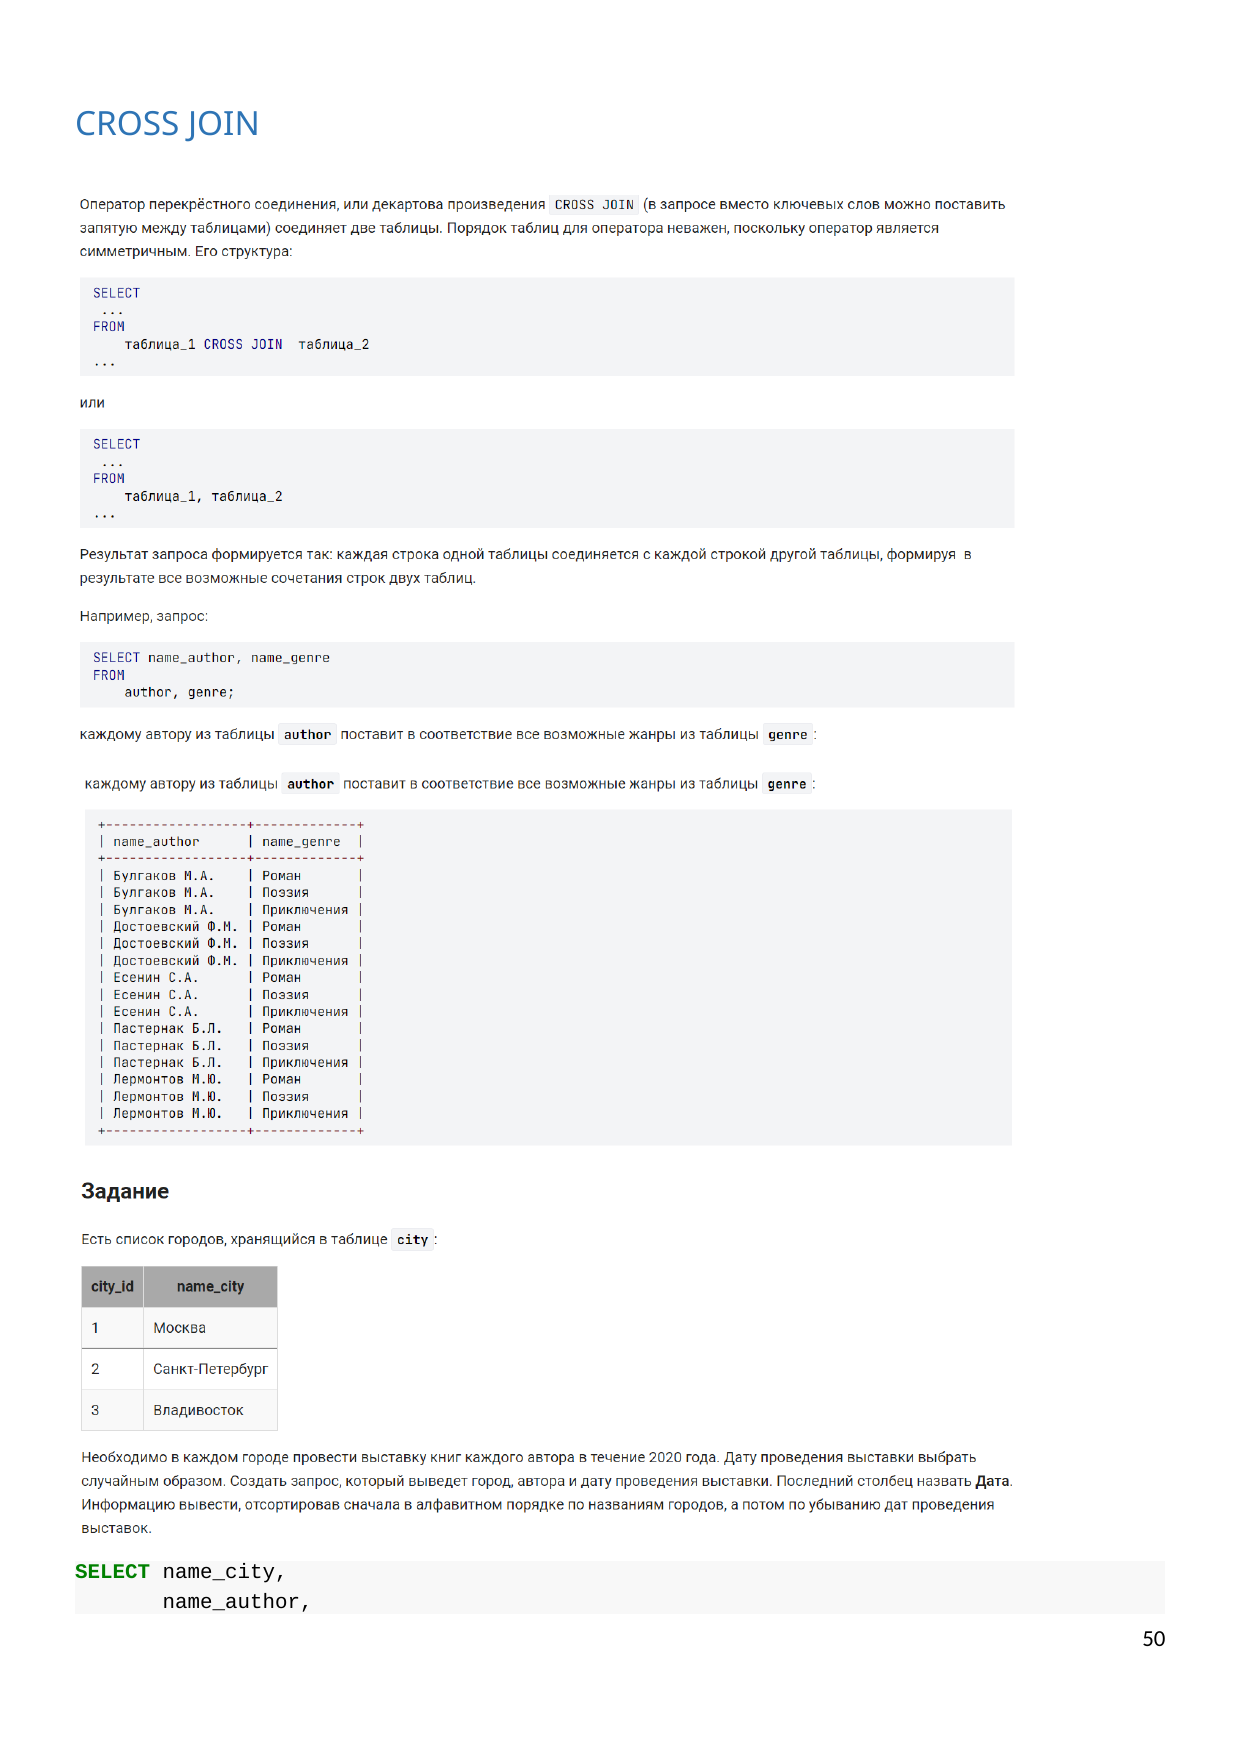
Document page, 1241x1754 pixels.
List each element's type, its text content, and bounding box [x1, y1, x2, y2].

text name_author, [75, 1591, 1165, 1614]
picture [75, 770, 1020, 1153]
subtitle CROSS JOIN [75, 100, 1165, 145]
picture [75, 195, 1020, 752]
text SELECT name_city, [75, 1561, 1165, 1585]
picture [75, 1171, 1020, 1543]
